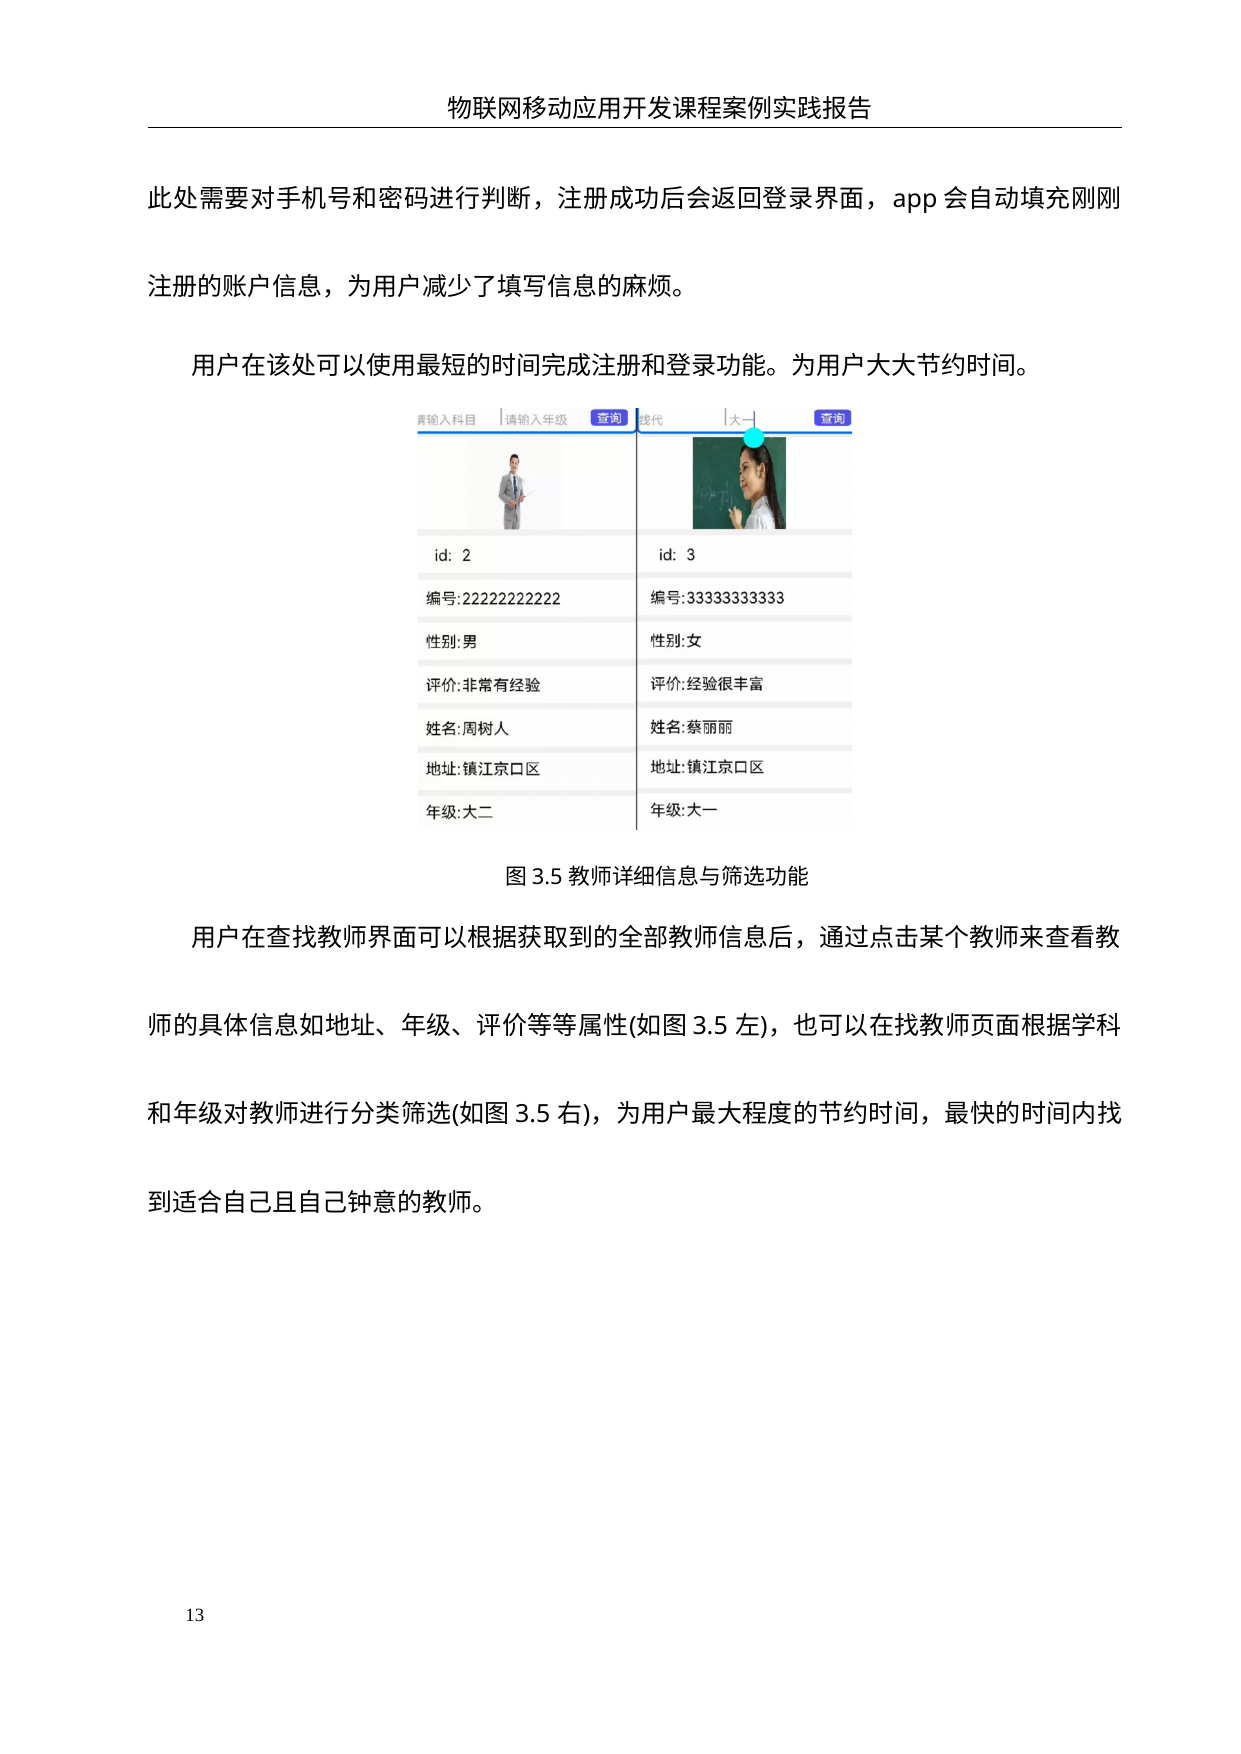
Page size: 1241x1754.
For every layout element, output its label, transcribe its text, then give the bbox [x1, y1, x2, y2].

text 用户在查找教师界面可以根据获取到的全部教师信息后，通过点击某个教师来查看教师的具体信息如地址、年级、评价等等属性(如图3.5 左)，也可以在找教师页面根据学科和年级对教师进行分类筛选(如图3.5 右)，为用户最大程度的节约时间，最快的时间内找到适合自己且自己钟意的教师。 [148, 902, 1122, 1234]
picture [417, 408, 853, 830]
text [148, 162, 1122, 319]
text 用户在该处可以使用最短的时间完成注册和登录功能。为用户大大节约时间。 [148, 329, 1122, 397]
text 图 3.5 教师详细信息与筛选功能 [148, 858, 1122, 892]
